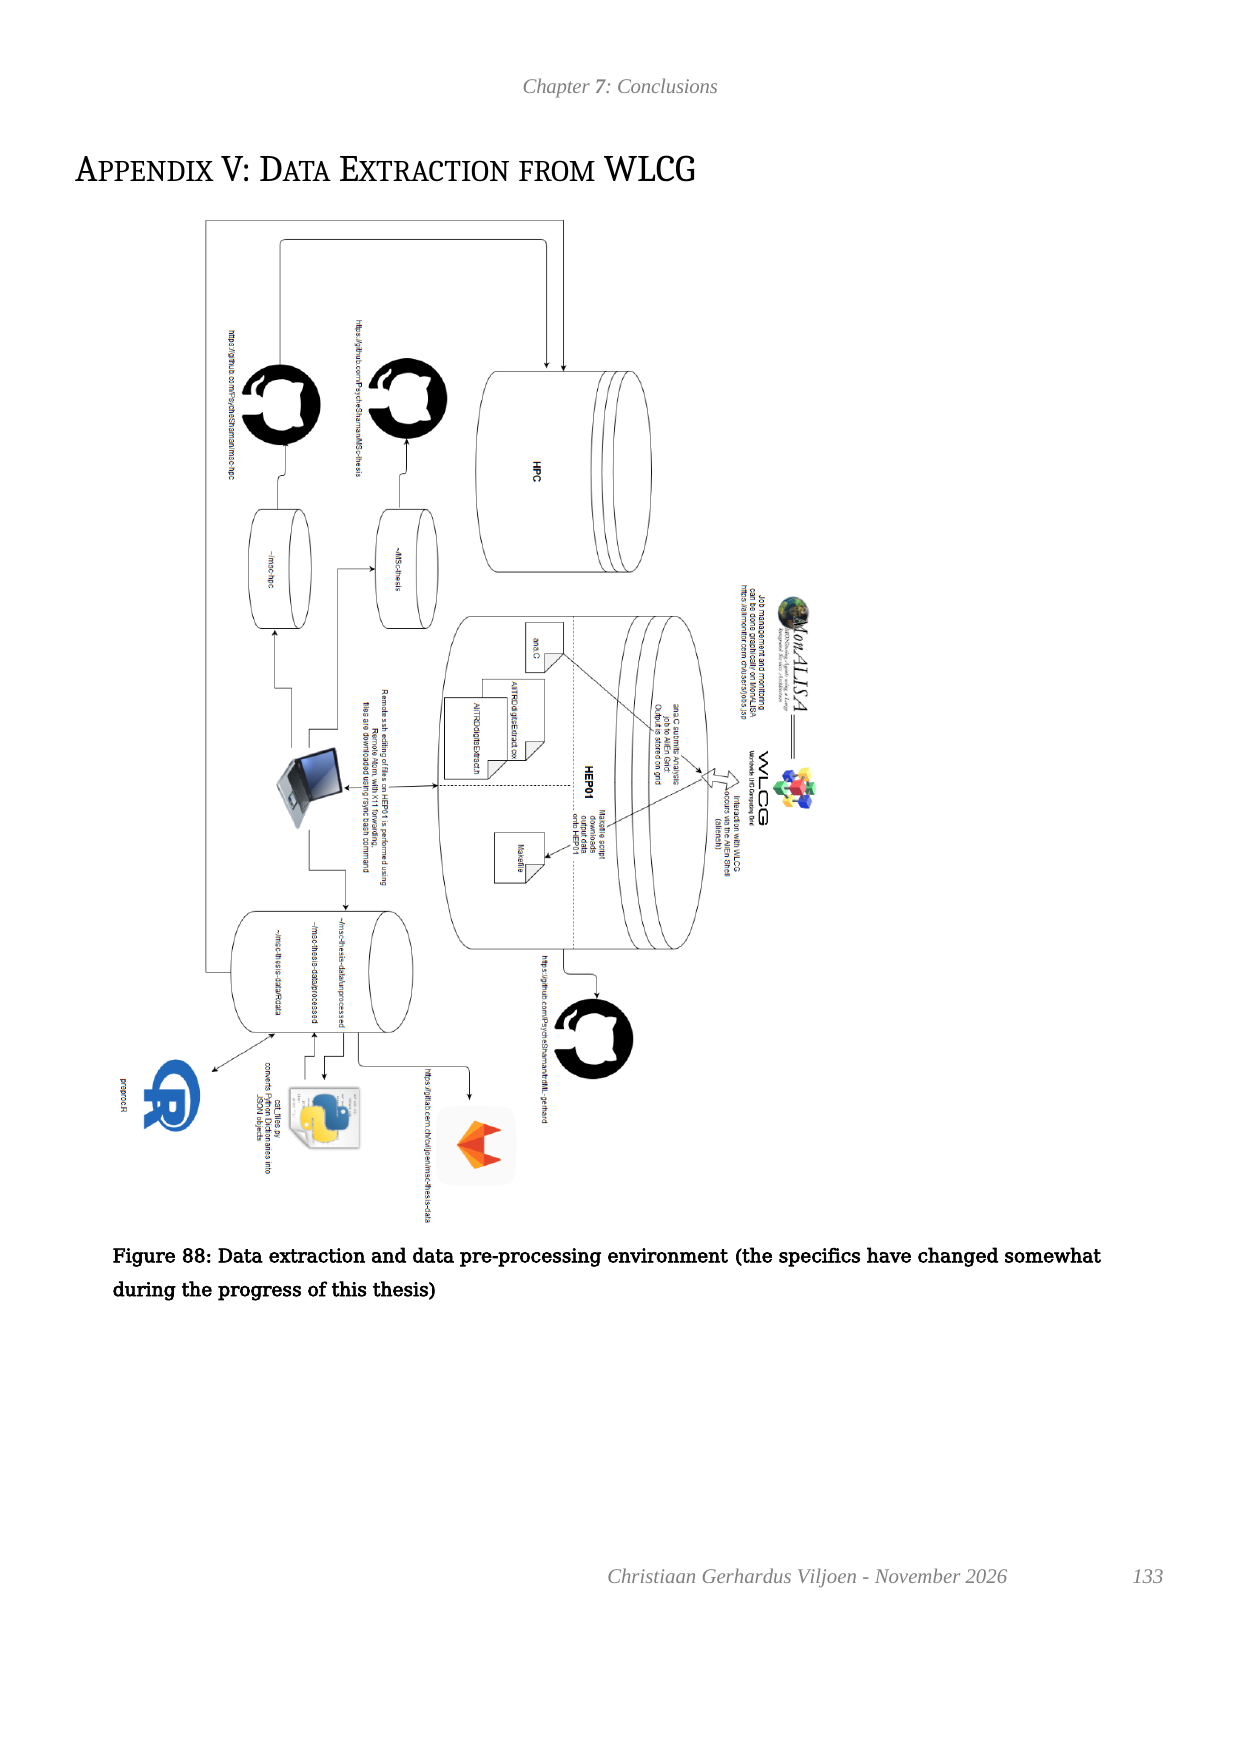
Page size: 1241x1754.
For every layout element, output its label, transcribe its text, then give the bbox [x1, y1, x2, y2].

text Figure 88: Data extraction and data pre-processing environment (the specifics have changed somewhat during the progress of this thesis) [112, 1243, 1165, 1300]
subtitle Appendix V: Data Extraction from WLCG [75, 148, 1165, 191]
picture [119, 217, 821, 1222]
